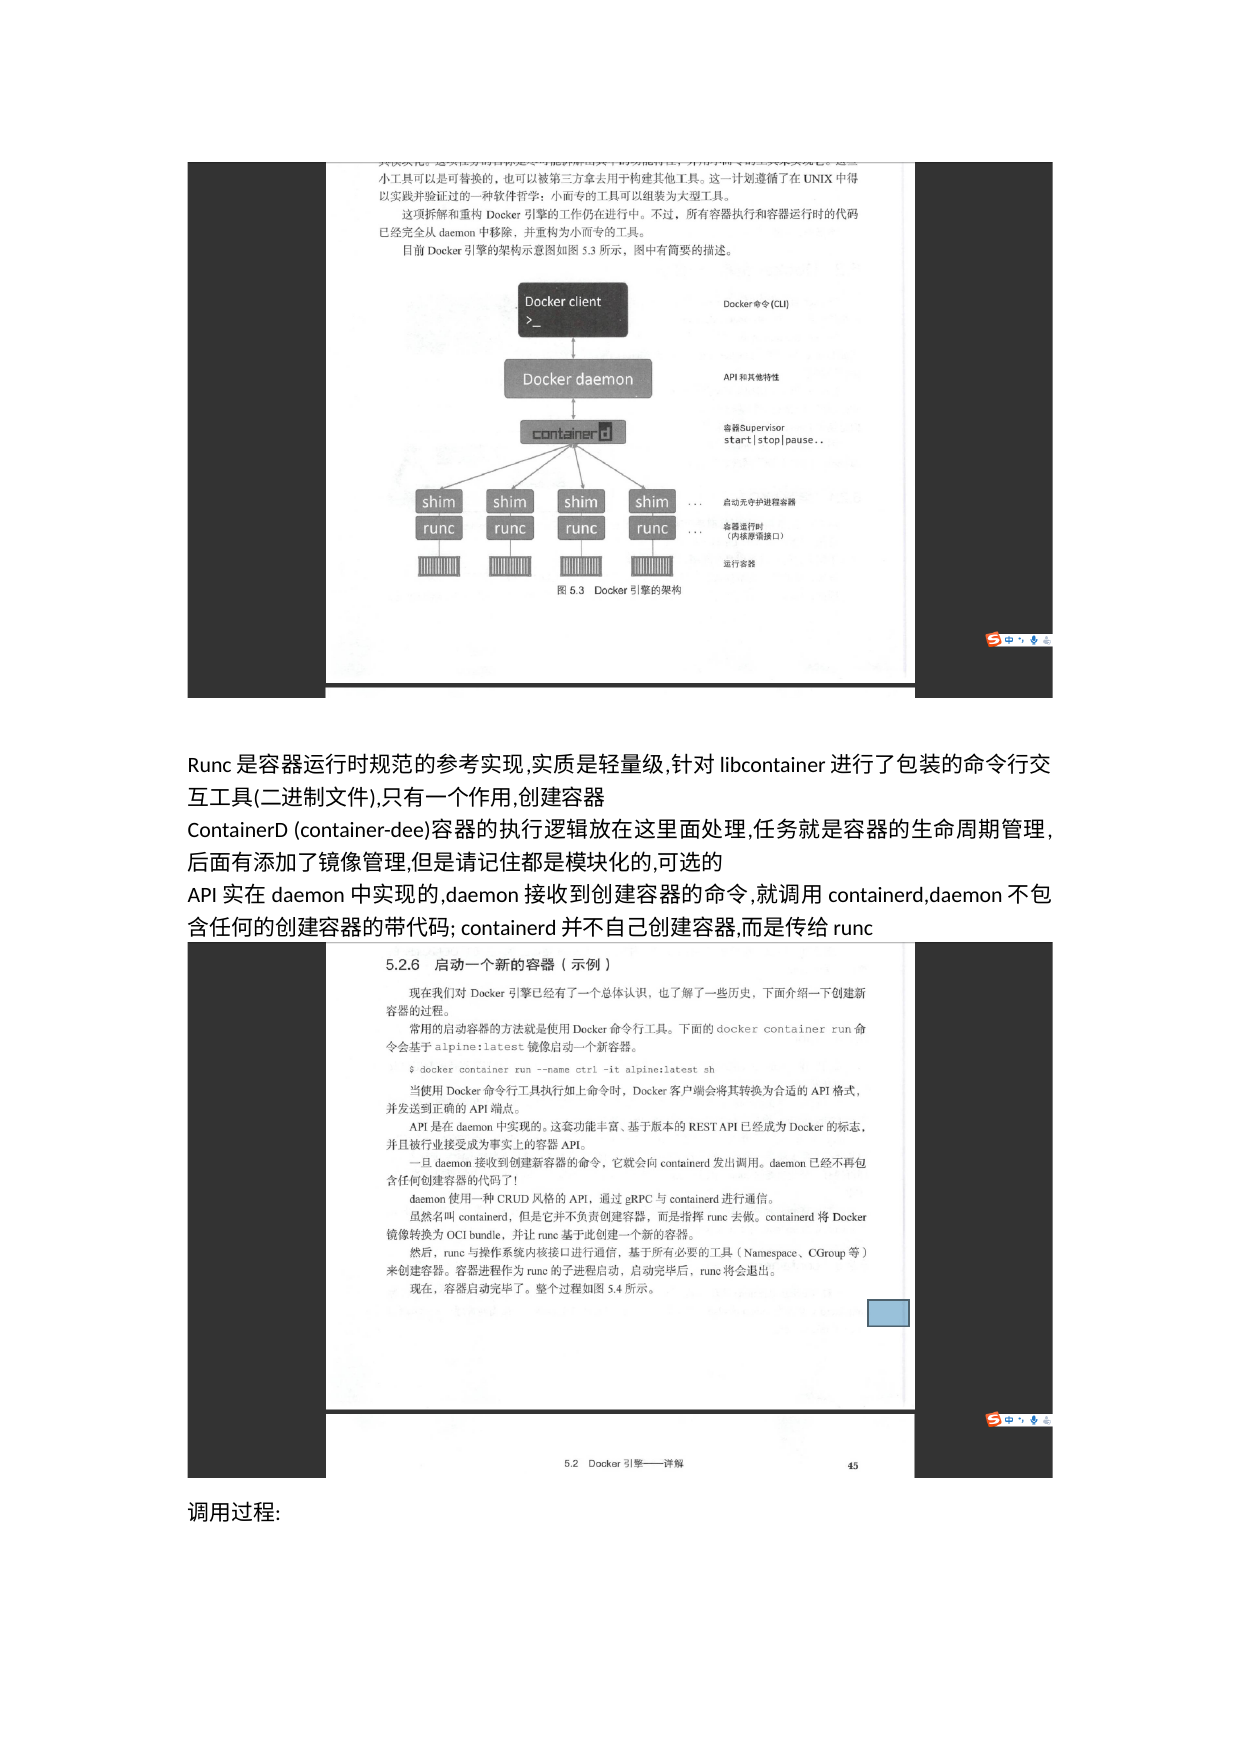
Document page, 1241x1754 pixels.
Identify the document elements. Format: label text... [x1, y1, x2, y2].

text 调用过程: [187, 1478, 1053, 1527]
picture [187, 162, 1053, 698]
text ContainerD (container-dee)容器的执行逻辑放在这里面处理,任务就是容器的生命周期管理,后面有添加了镜像管理,但是请记住都是模块化的,可选的 [187, 812, 1053, 877]
picture [187, 942, 1053, 1478]
text API实在daemon中实现的,daemon接收到创建容器的命令,就调用containerd,daemon不包含任何的创建容器的带代码; containerd并不自己创建容器,而是传给runc [187, 877, 1053, 942]
text Runc是容器运行时规范的参考实现,实质是轻量级,针对libcontainer进行了包装的命令行交互工具(二进制文件),只有一个作用,创建容器 [187, 747, 1053, 812]
